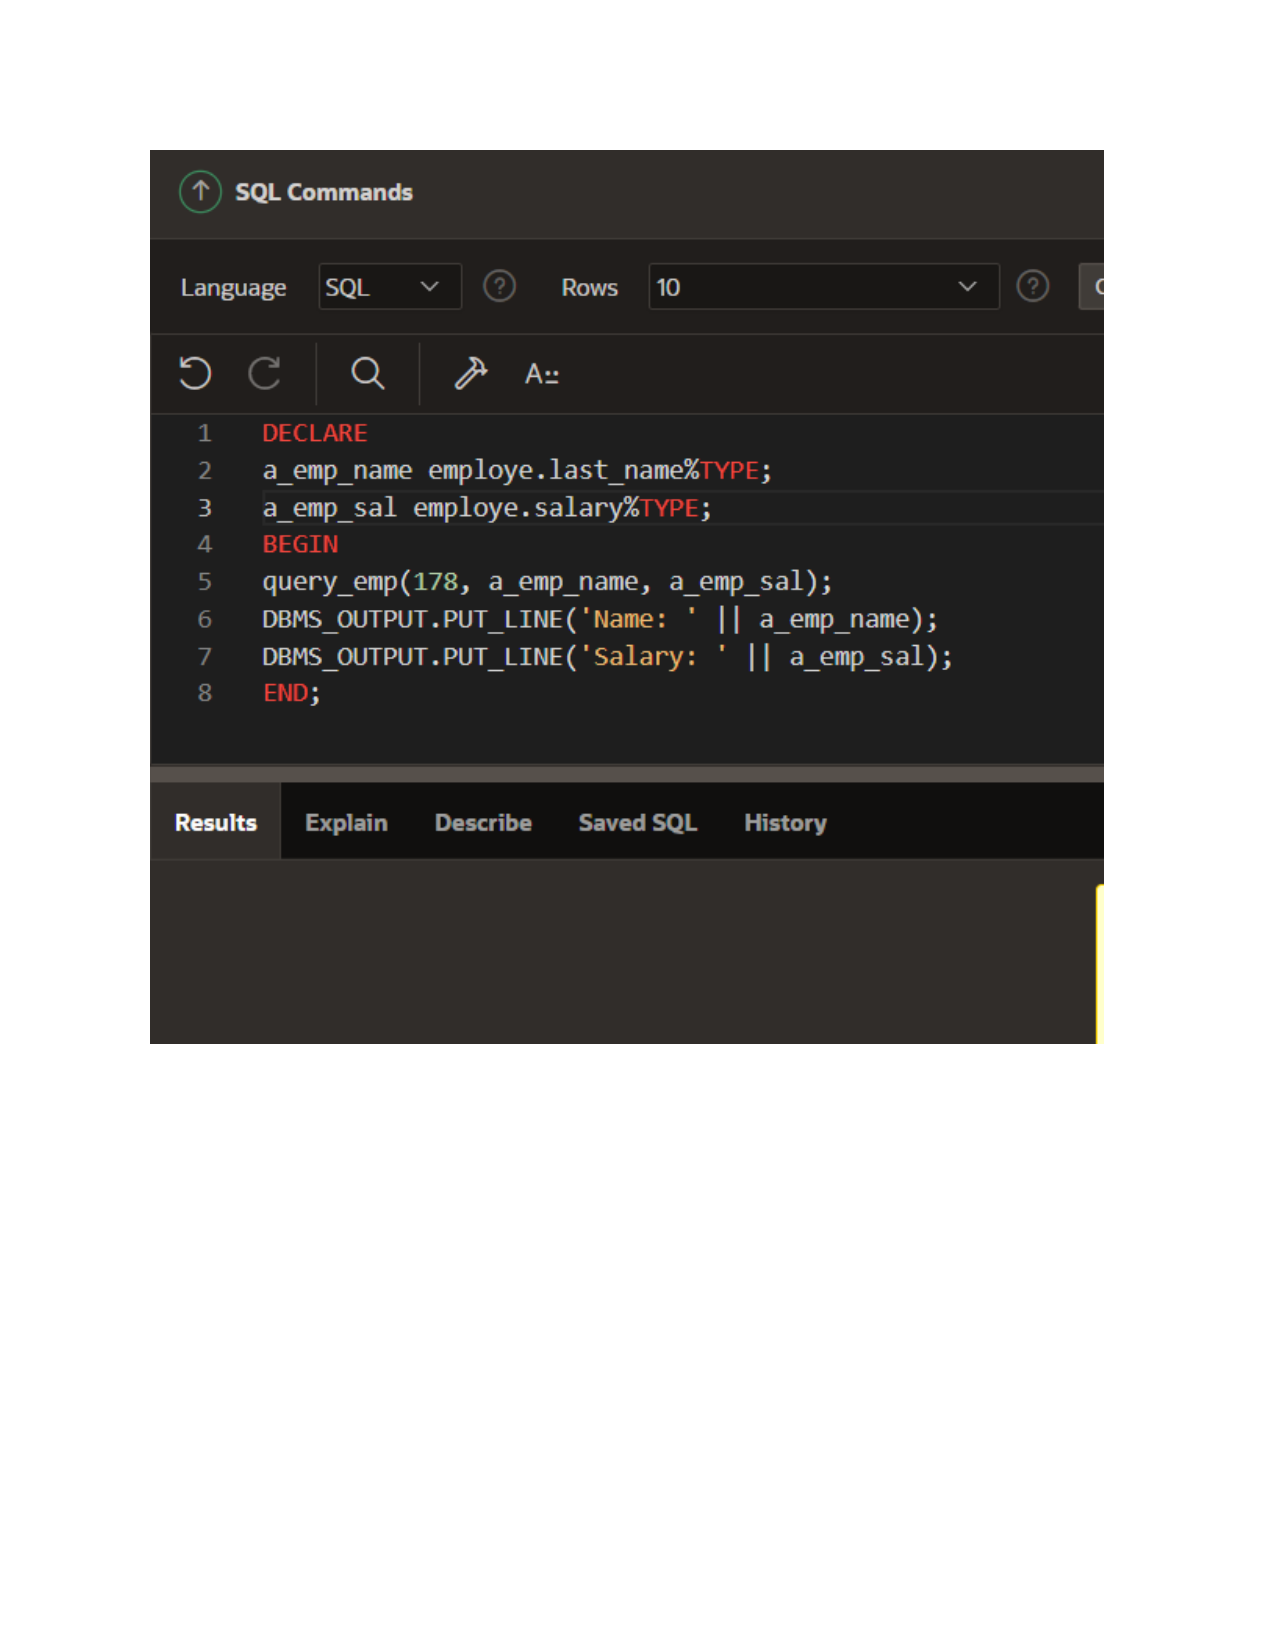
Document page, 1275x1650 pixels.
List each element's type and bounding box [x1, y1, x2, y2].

picture [150, 150, 1104, 1044]
